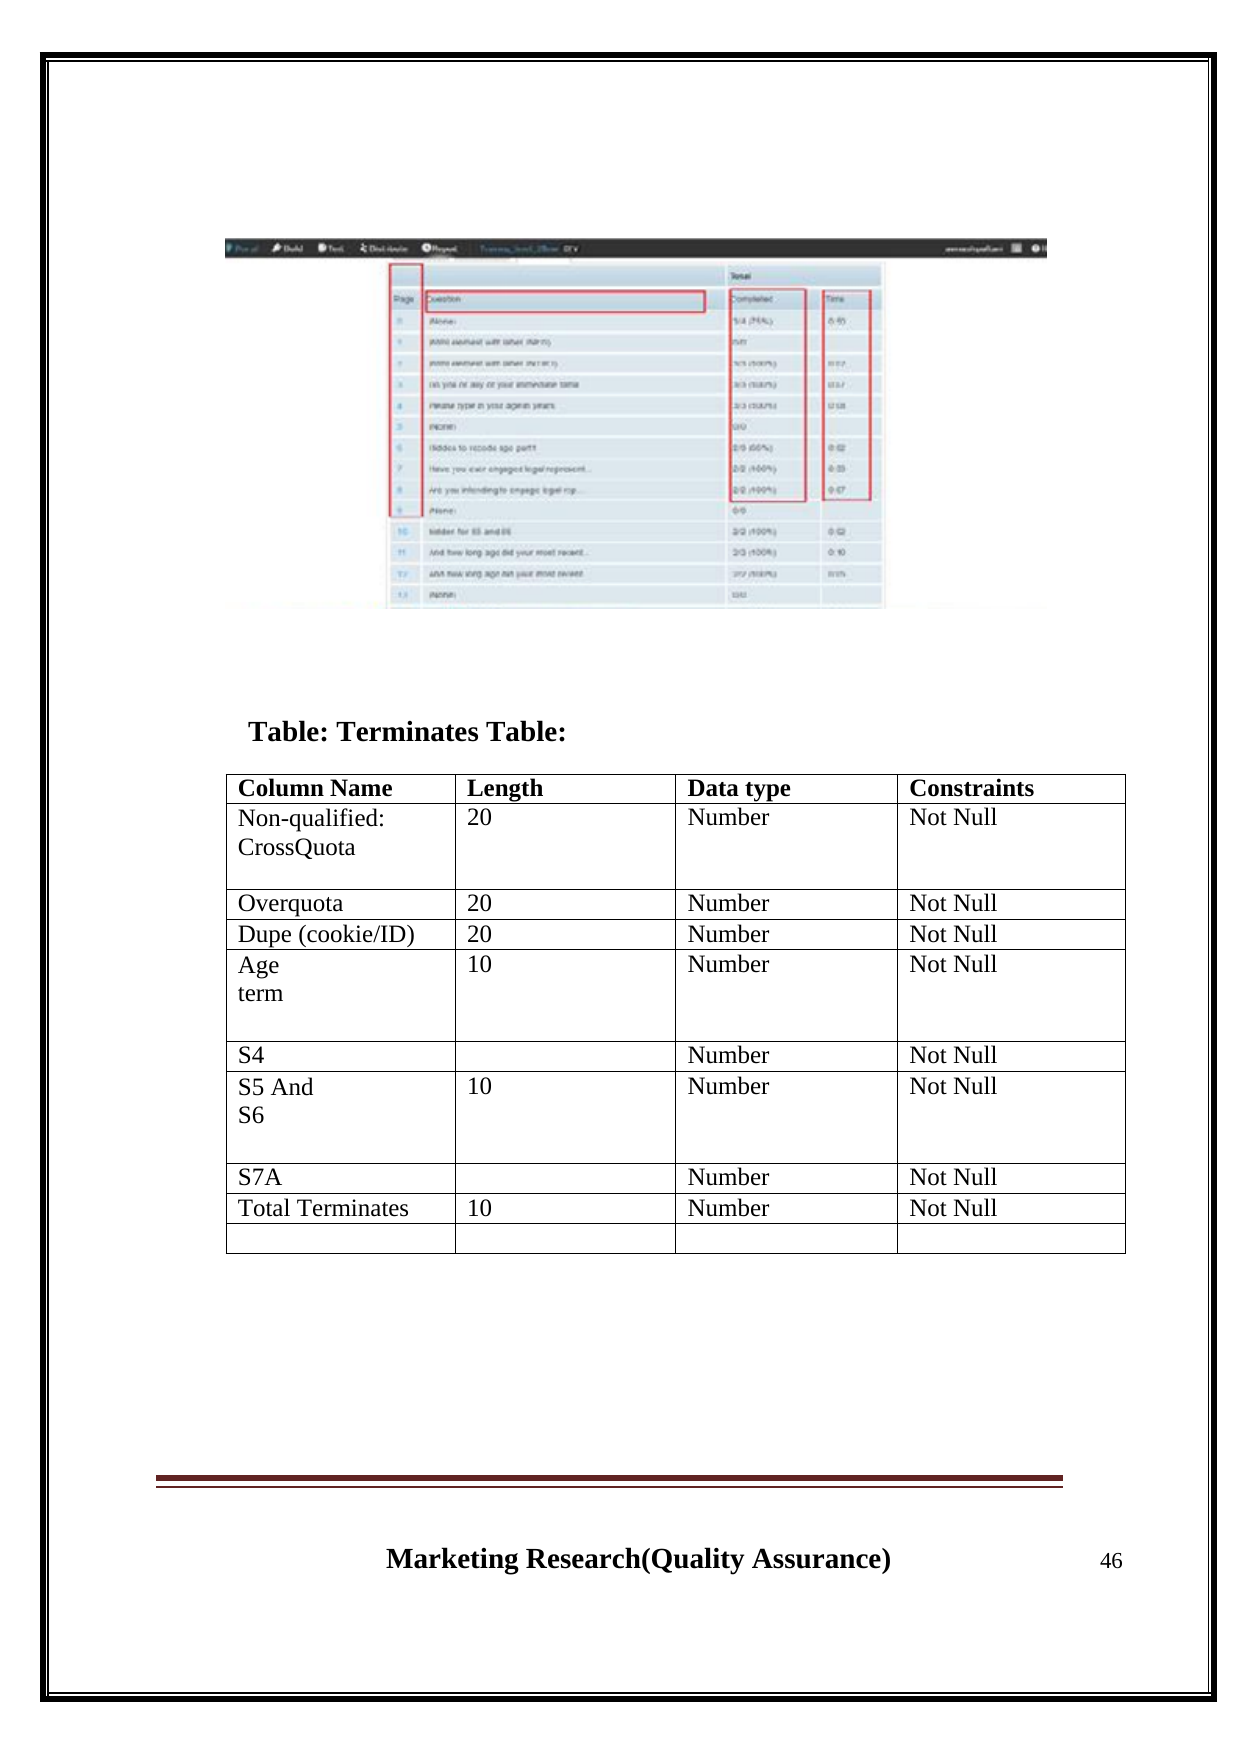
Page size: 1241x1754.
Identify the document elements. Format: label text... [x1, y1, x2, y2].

table_cell Not Null [898, 890, 1125, 919]
table_cell 10 [456, 950, 675, 1041]
table_cell Number [676, 950, 897, 1041]
table_cell 20 [456, 804, 675, 888]
table_cell Not Null [898, 1042, 1125, 1071]
table_cell 20 [456, 890, 675, 919]
table_cell [227, 1224, 455, 1253]
table_header Length [456, 775, 675, 802]
table_cell Total Terminates [227, 1194, 455, 1223]
table_header Data type [676, 775, 897, 802]
table_cell Not Null [898, 1194, 1125, 1223]
table_cell Number [676, 920, 897, 949]
table_cell Number [676, 804, 897, 888]
table_cell Not Null [898, 1164, 1125, 1193]
table_cell 10 [456, 1072, 675, 1162]
table_header Constraints [898, 775, 1125, 802]
table_cell Not Null [898, 950, 1125, 1041]
table_cell Non-qualified: CrossQuota [227, 804, 455, 888]
table_cell 20 [456, 920, 675, 949]
table_cell S5 And S6 [227, 1072, 455, 1162]
table_cell [456, 1042, 675, 1071]
table_cell S4 [227, 1042, 455, 1071]
table_cell [676, 1224, 897, 1253]
table_cell Number [676, 890, 897, 919]
table_cell Not Null [898, 1072, 1125, 1162]
table_cell S7A [227, 1164, 455, 1193]
table_cell 10 [456, 1194, 675, 1223]
table_cell Not Null [898, 920, 1125, 949]
table_cell Number [676, 1072, 897, 1162]
table_cell [456, 1164, 675, 1193]
table_cell Number [676, 1194, 897, 1223]
table_header Column Name [227, 775, 455, 802]
table_cell Dupe (cookie/ID) [227, 920, 455, 949]
table_cell Age term [227, 950, 455, 1041]
table_cell Overquota [227, 890, 455, 919]
table_cell Not Null [898, 804, 1125, 888]
table_cell Number [676, 1164, 897, 1193]
table_cell Number [676, 1042, 897, 1071]
picture [225, 238, 1047, 609]
text Table: Terminates Table: [49, 714, 1208, 747]
table_cell [898, 1224, 1125, 1253]
table_cell [456, 1224, 675, 1253]
